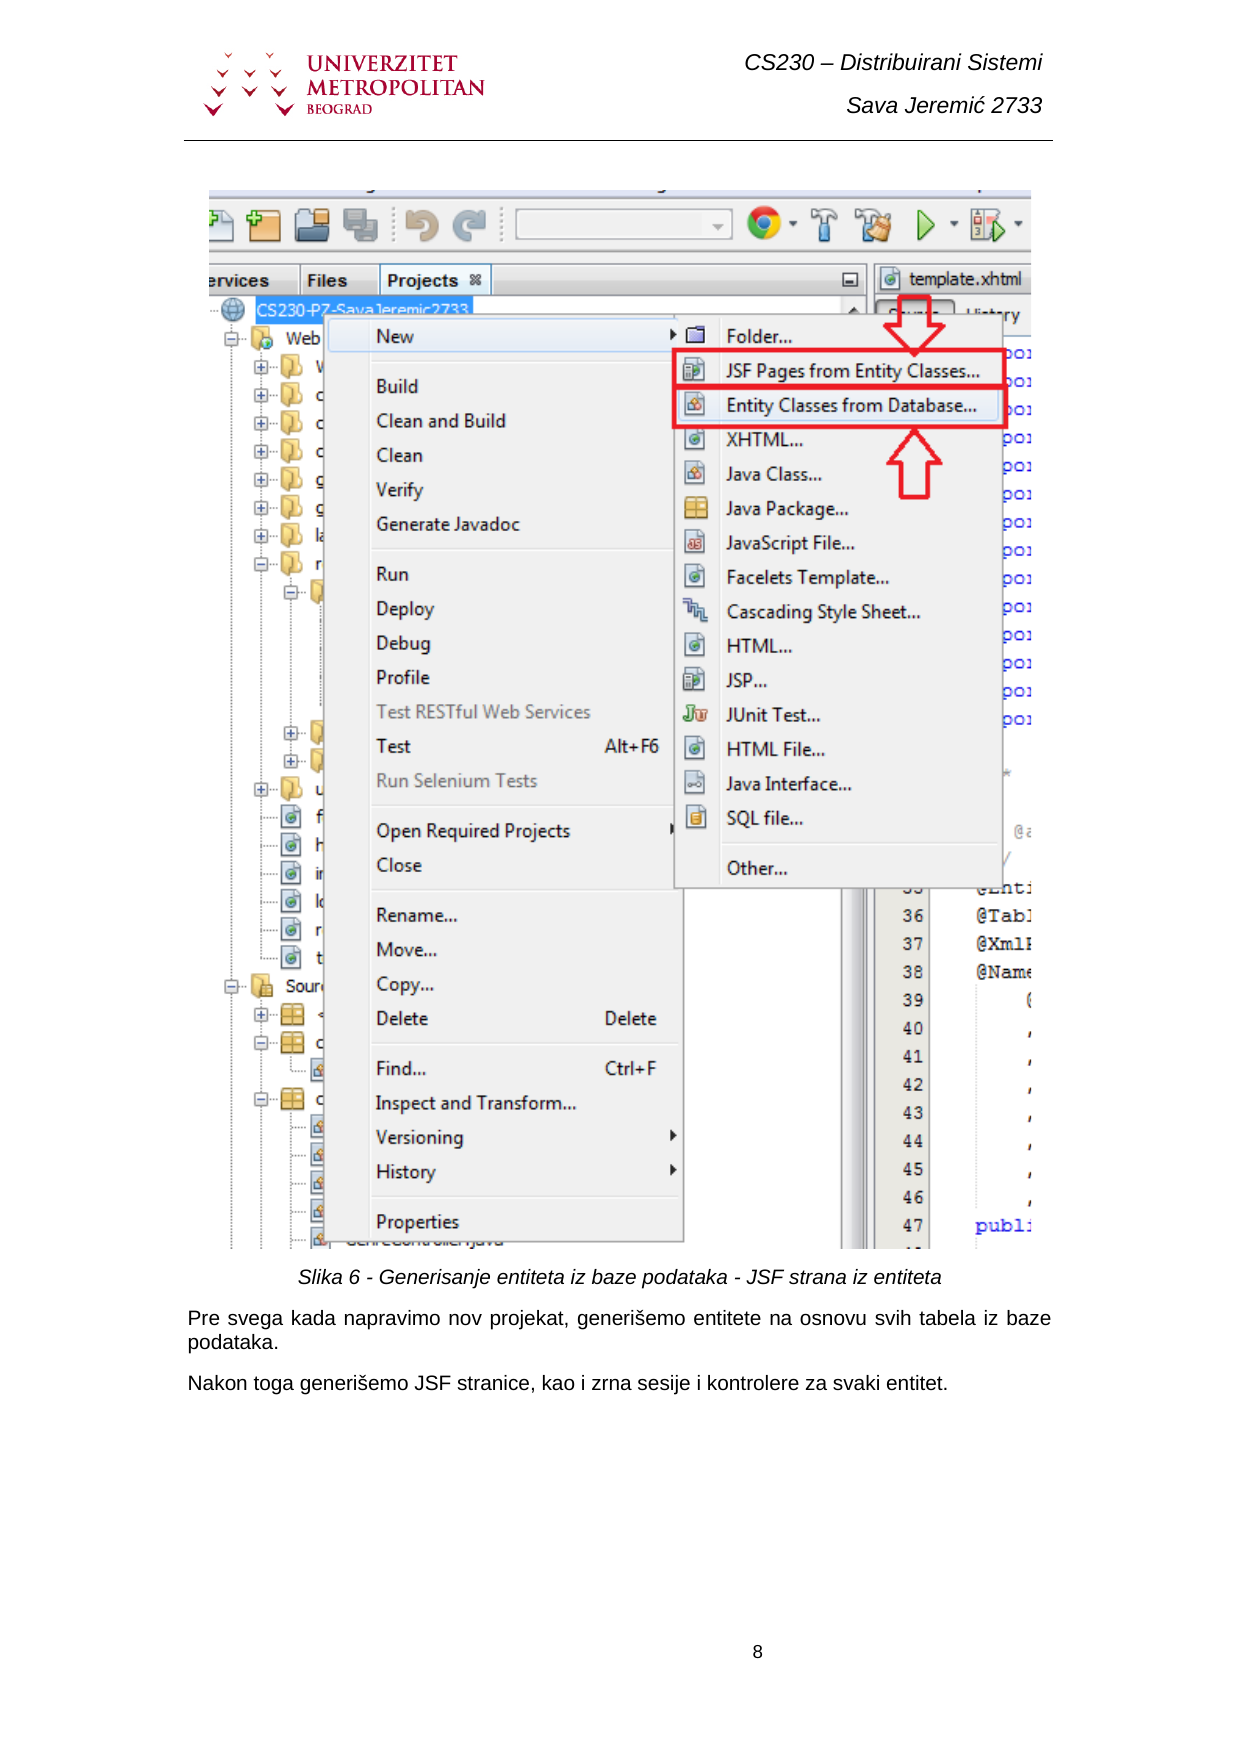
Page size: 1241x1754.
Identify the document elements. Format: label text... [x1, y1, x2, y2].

picture [209, 190, 1032, 1249]
picture [194, 43, 494, 124]
text Pre svega kada napravimo nov projekat, generišemo entitete na osnovu svih tabela iz baze podataka. [187, 1306, 1053, 1354]
text Slika 6 - Generisanje entiteta iz baze podataka - JSF strana iz entiteta [187, 1265, 1053, 1289]
text Nakon toga generišemo JSF stranice, kao i zrna sesije i kontrolere za svaki entitet. [187, 1370, 1053, 1394]
